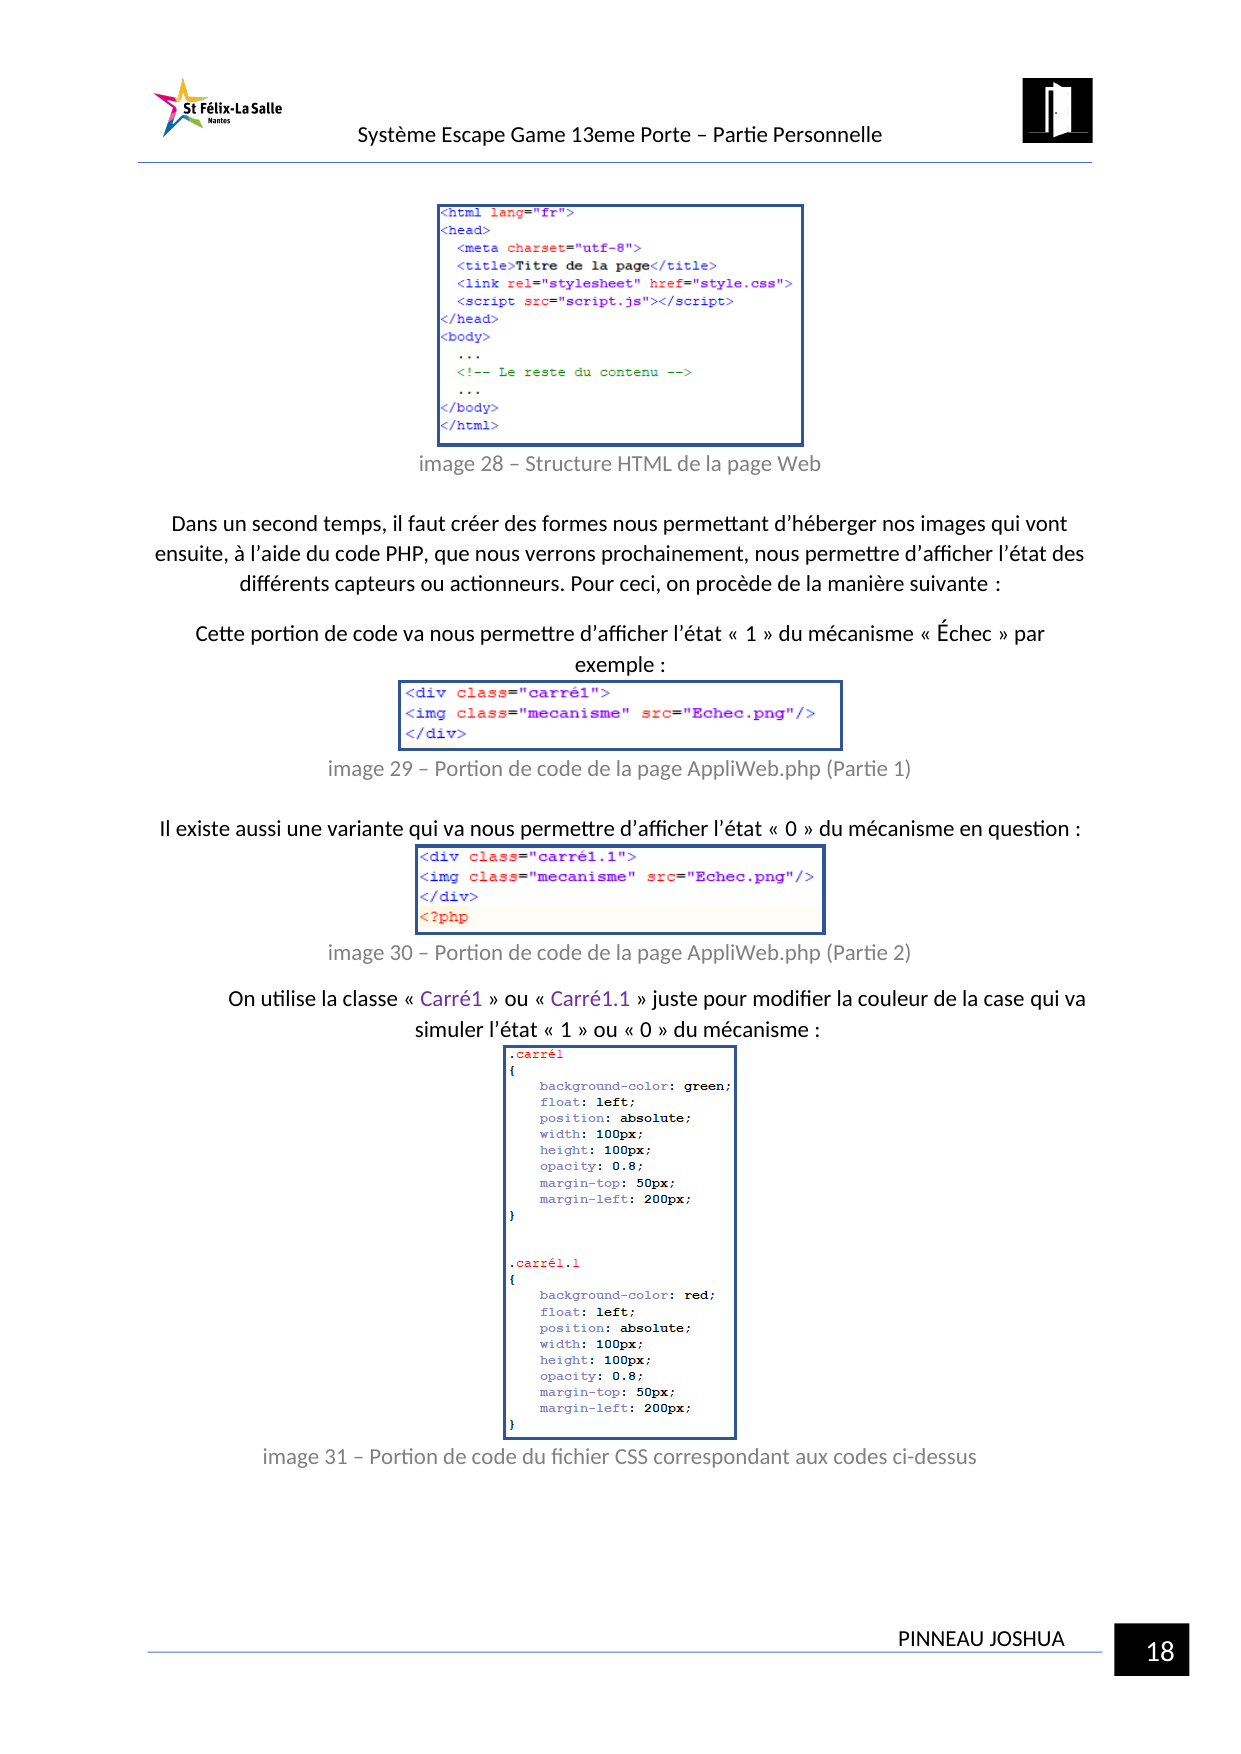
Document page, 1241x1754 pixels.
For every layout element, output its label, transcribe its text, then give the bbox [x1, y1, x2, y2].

text image 28 – Structure HTML de la page Web Dans un second temps, il faut créer des formes nous permettant d’héberger nos images qui vont ensuite, à l’aide du code PHP, que nous verrons prochainement, nous permettre d’afficher l’état des différents capteurs ou actionneurs. Pour ceci, on procède de la manière suivante : [148, 204, 1092, 598]
picture [147, 73, 290, 142]
text Cette portion de code va nous permettre d’afficher l’état « 1 » du mécanisme « Échec » par exemple : image 29 – Portion de code de la page AppliWeb.php (Partie 1) Il existe aussi une variante qui va nous permettre d’afficher l’état « 0 » du mécanisme en question : image 30 – Portion de code de la page AppliWeb.php (Partie 2) [148, 616, 1092, 966]
text On utilise la classe « Carré1 » ou « Carré1.1 » juste pour modifier la couleur de la case qui va simuler l’état « 1 » ou « 0 » du mécanisme : image 31 – Portion de code du fichier CSS correspondant aux codes ci-dessus [148, 984, 1092, 1470]
picture [506, 1048, 734, 1437]
picture [1022, 78, 1093, 143]
picture [418, 848, 822, 932]
picture [440, 207, 801, 443]
picture [401, 683, 840, 748]
